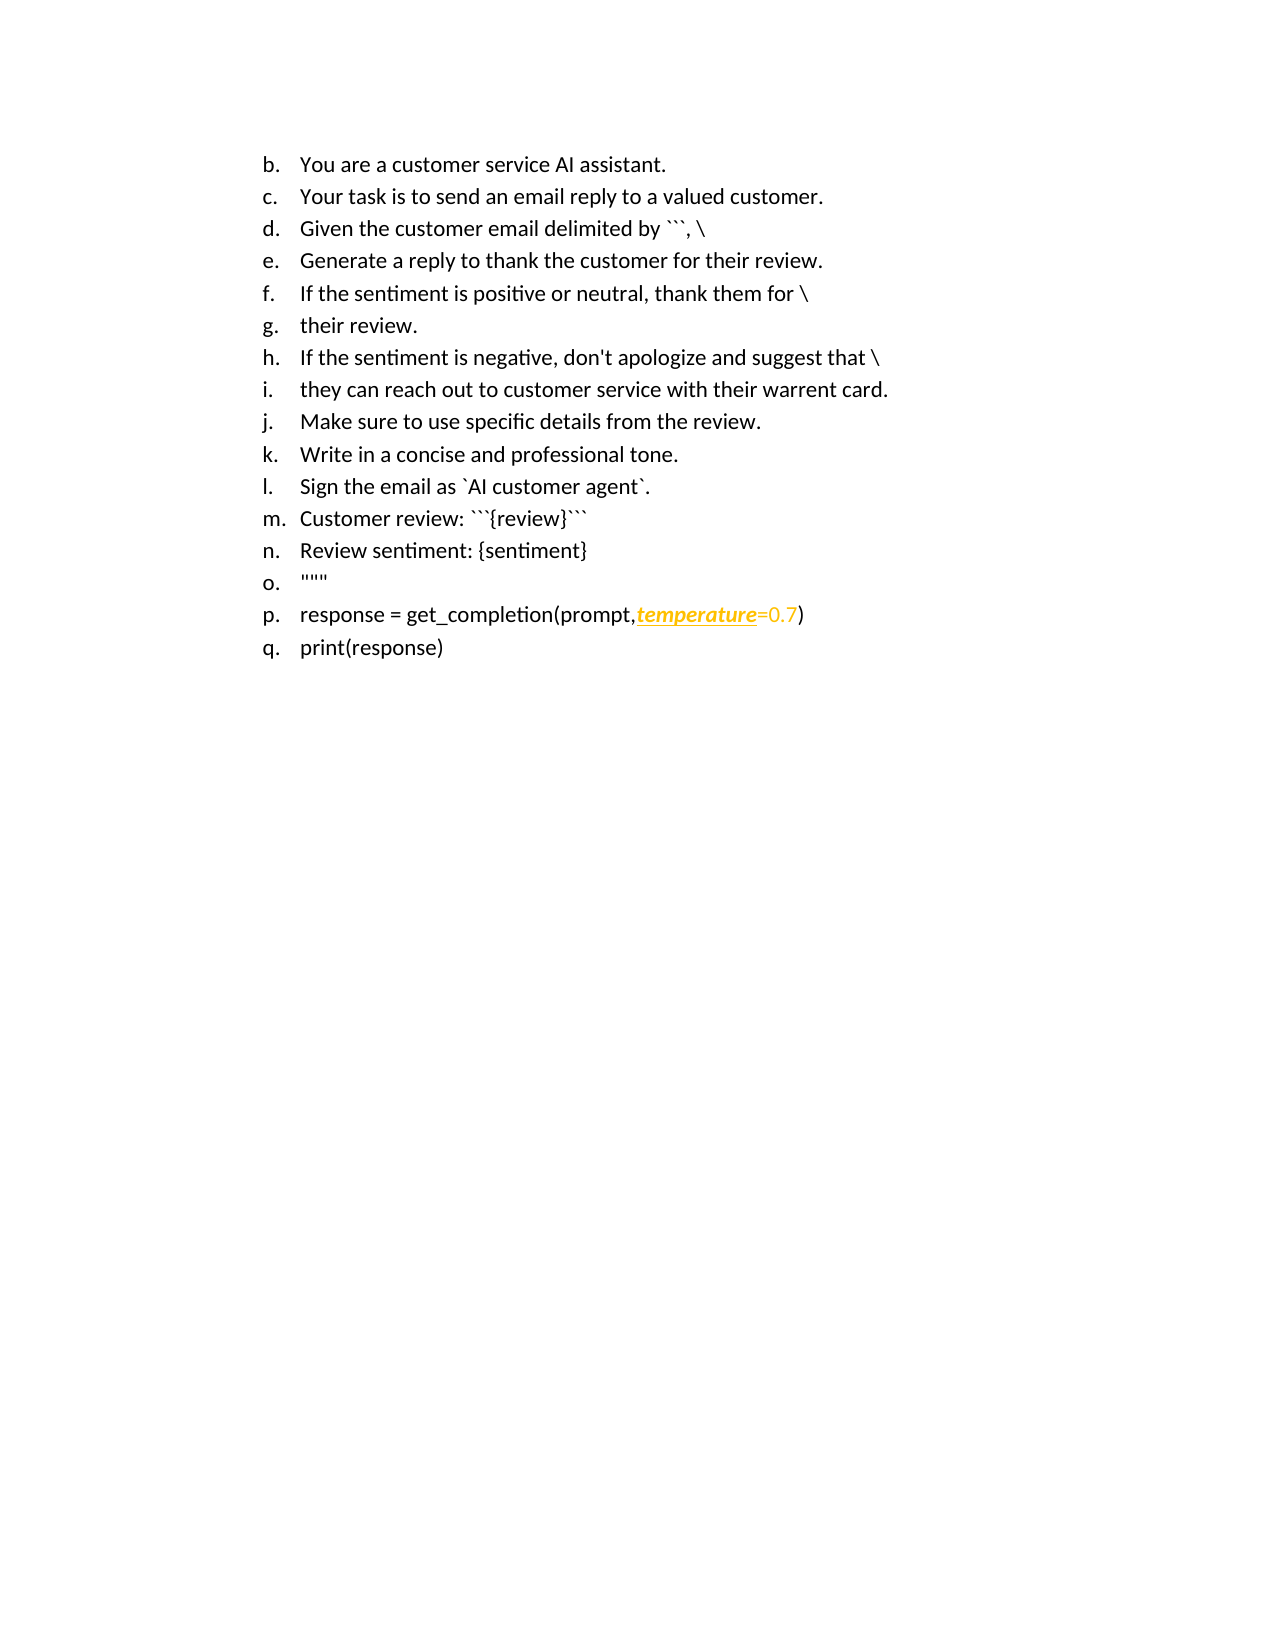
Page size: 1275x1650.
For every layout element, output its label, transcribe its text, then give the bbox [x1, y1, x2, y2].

list print(response) [262, 633, 1125, 661]
list """ [262, 568, 1125, 596]
list their review. [262, 311, 1125, 339]
list Review sentiment: {sentiment} [262, 536, 1125, 564]
list Given the customer email delimited by ```, \ [262, 214, 1125, 242]
list Generate a reply to thank the customer for their review. [262, 247, 1125, 274]
list Your task is to send an email reply to a valued customer. [262, 182, 1125, 210]
list Make sure to use specific details from the review. [262, 407, 1125, 436]
list If the sentiment is negative, don't apologize and suggest that \ [262, 343, 1125, 371]
list Write in a concise and professional tone. [262, 440, 1125, 468]
list Customer review: ```{review}``` [262, 504, 1125, 532]
list response = get_completion(prompt,temperature=0.7) [262, 601, 1125, 629]
list If the sentiment is positive or neutral, thank them for \ [262, 279, 1125, 307]
list You are a customer service AI assistant. [262, 150, 1125, 178]
list they can reach out to customer service with their warrent card. [262, 375, 1125, 403]
list Sign the email as `AI customer agent`. [262, 472, 1125, 500]
